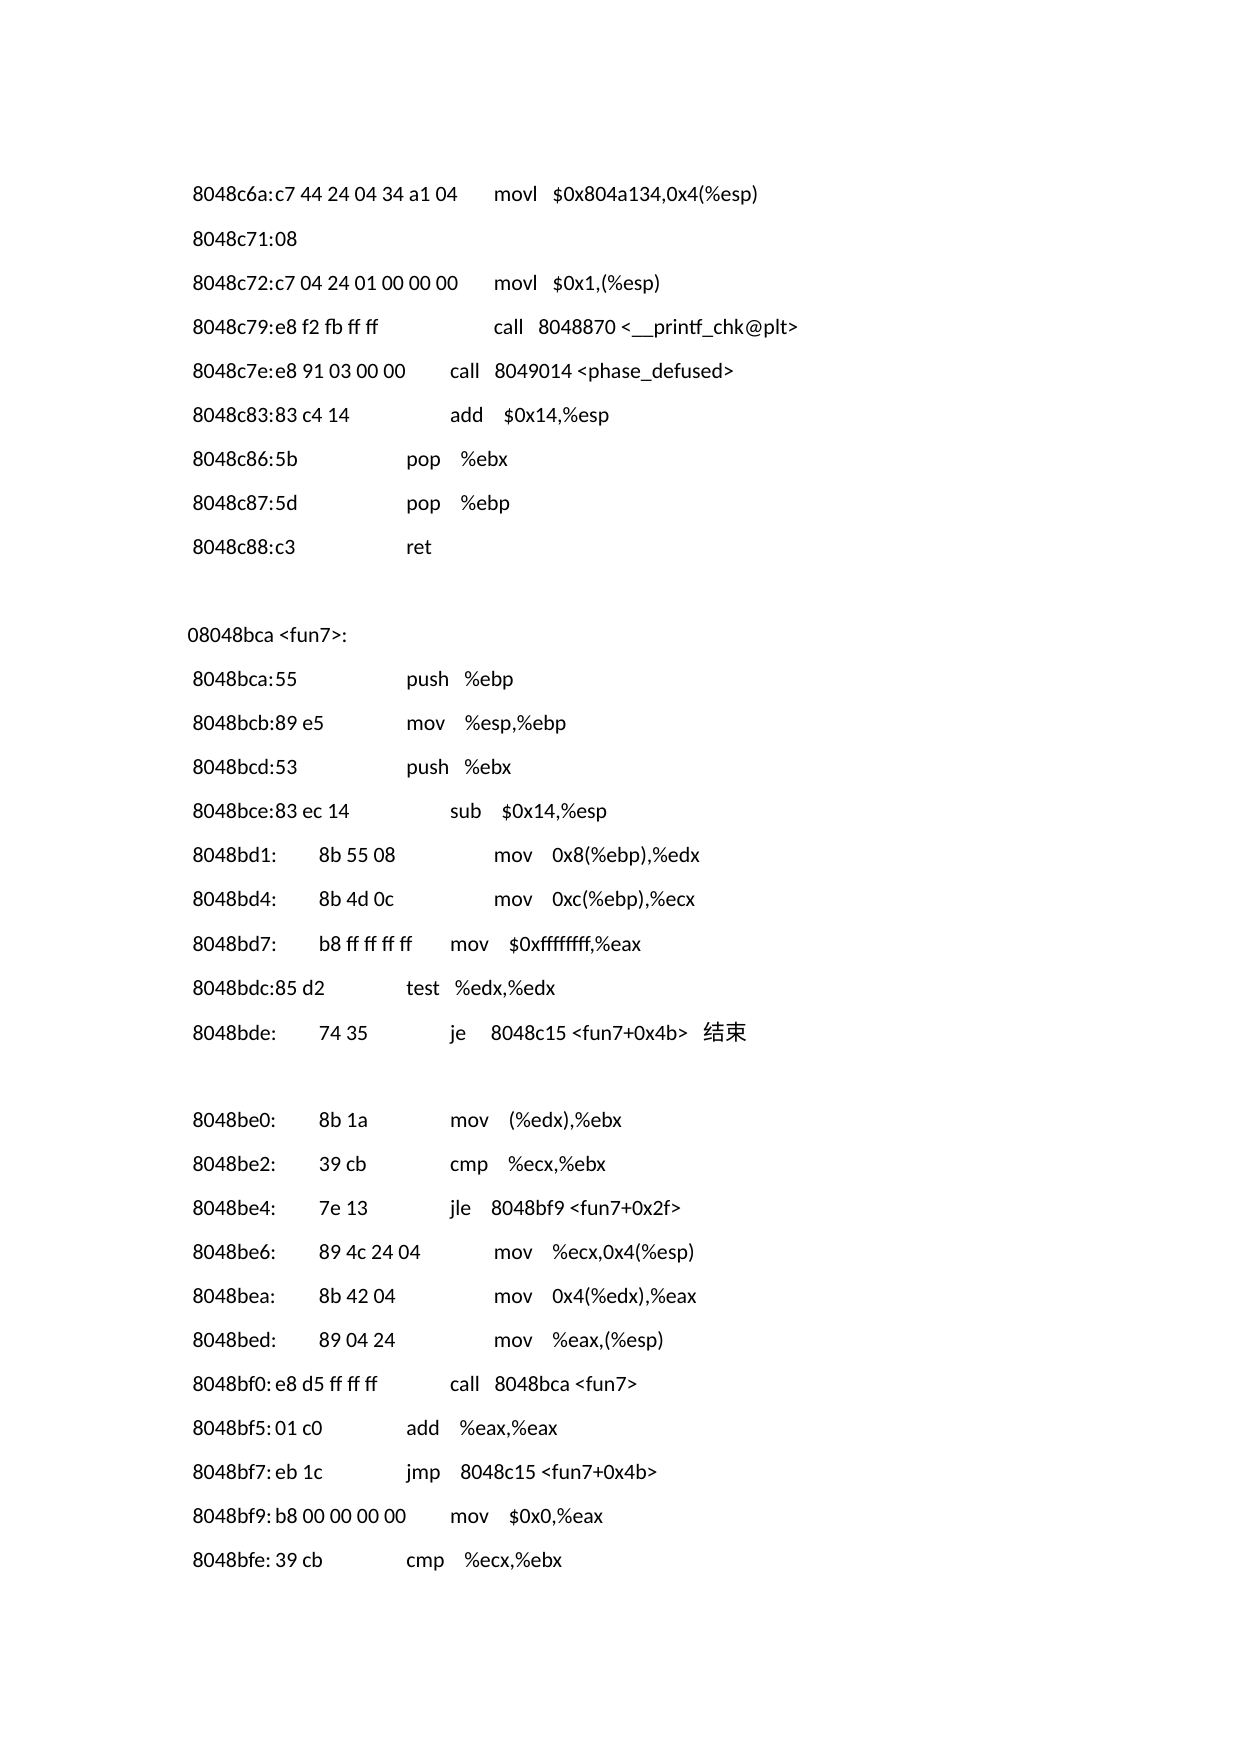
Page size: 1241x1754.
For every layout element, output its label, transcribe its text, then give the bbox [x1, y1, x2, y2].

text 8048bed: 89 04 24 mov %eax,(%esp) [187, 1318, 1053, 1362]
text 8048bd4: 8b 4d 0c mov 0xc(%ebp),%ecx [187, 877, 1053, 921]
text 8048c83: 83 c4 14 add $0x14,%esp [187, 392, 1053, 436]
text 8048bce: 83 ec 14 sub $0x14,%esp [187, 789, 1053, 833]
text 8048bdc: 85 d2 test %edx,%edx [187, 965, 1053, 1009]
text 8048be0: 8b 1a mov (%edx),%ebx [187, 1097, 1053, 1141]
text 8048bca: 55 push %ebp [187, 657, 1053, 701]
text 8048bf0: e8 d5 ff ff ff call 8048bca <fun7> [187, 1362, 1053, 1406]
text 8048c6a: c7 44 24 04 34 a1 04 movl $0x804a134,0x4(%esp) [187, 172, 1053, 216]
text 8048be6: 89 4c 24 04 mov %ecx,0x4(%esp) [187, 1229, 1053, 1273]
text 8048bde: 74 35 je 8048c15 <fun7+0x4b> 结束 [187, 1009, 1053, 1053]
text 8048bea: 8b 42 04 mov 0x4(%edx),%eax [187, 1273, 1053, 1318]
text 8048c79: e8 f2 fb ff ff call 8048870 <__printf_chk@plt> [187, 304, 1053, 348]
text 8048bcb: 89 e5 mov %esp,%ebp [187, 701, 1053, 745]
text 8048be4: 7e 13 jle 8048bf9 <fun7+0x2f> [187, 1185, 1053, 1229]
text 8048c7e: e8 91 03 00 00 call 8049014 <phase_defused> [187, 348, 1053, 392]
text 8048c71: 08 [187, 216, 1053, 260]
text 8048c87: 5d pop %ebp [187, 480, 1053, 524]
text 8048bf9: b8 00 00 00 00 mov $0x0,%eax [187, 1494, 1053, 1538]
text 8048bcd: 53 push %ebx [187, 745, 1053, 789]
text 8048bf5: 01 c0 add %eax,%eax [187, 1406, 1053, 1450]
text 8048bf7: eb 1c jmp 8048c15 <fun7+0x4b> [187, 1450, 1053, 1494]
text 8048bfe: 39 cb cmp %ecx,%ebx [187, 1538, 1053, 1582]
text 08048bca <fun7>: [187, 613, 1053, 657]
text 8048c86: 5b pop %ebx [187, 436, 1053, 480]
text 8048c72: c7 04 24 01 00 00 00 movl $0x1,(%esp) [187, 260, 1053, 304]
text 8048c88: c3 ret [187, 524, 1053, 568]
text 8048bd7: b8 ff ff ff ff mov $0xffffffff,%eax [187, 921, 1053, 965]
text 8048bd1: 8b 55 08 mov 0x8(%ebp),%edx [187, 833, 1053, 877]
text 8048be2: 39 cb cmp %ecx,%ebx [187, 1141, 1053, 1185]
